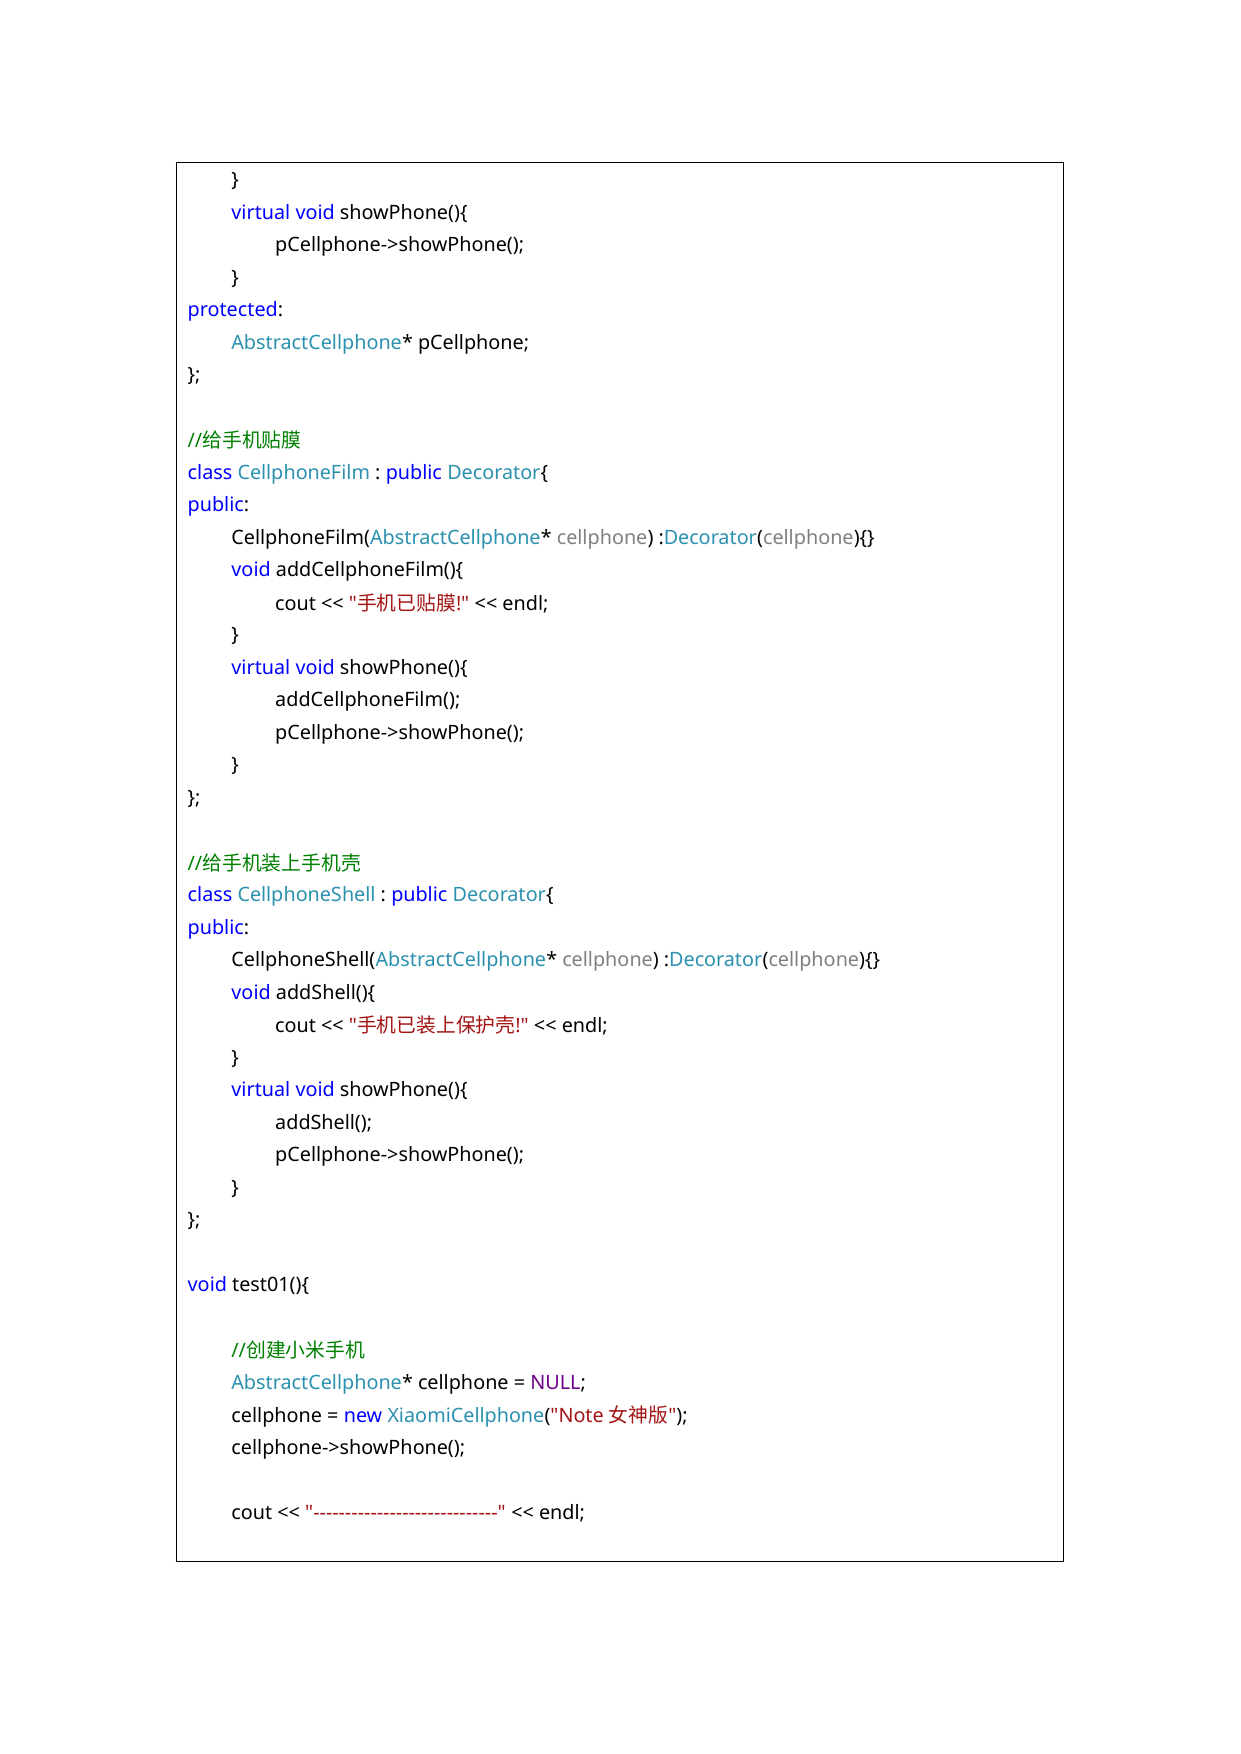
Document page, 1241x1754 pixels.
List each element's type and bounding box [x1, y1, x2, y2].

table_header [177, 163, 1063, 1561]
